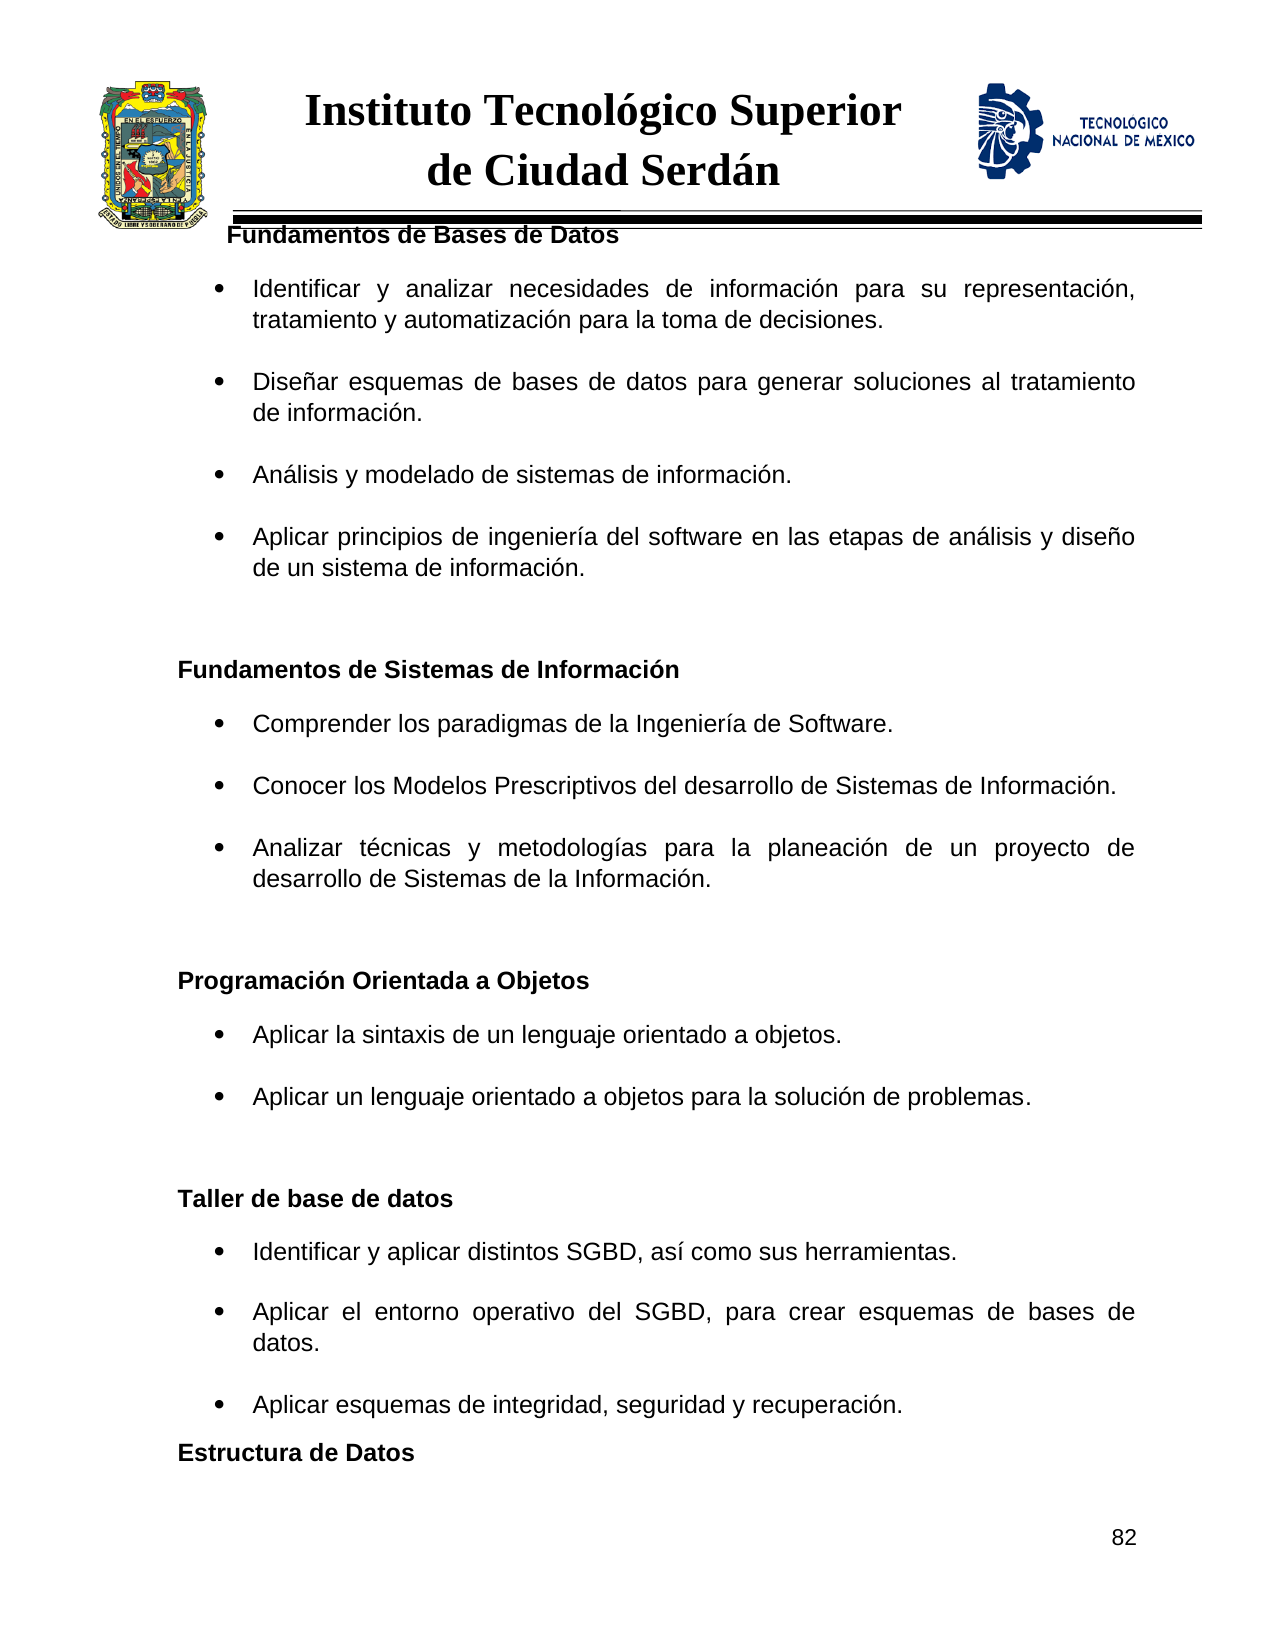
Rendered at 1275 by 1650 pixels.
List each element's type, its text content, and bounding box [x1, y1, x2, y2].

picture [968, 45, 1209, 216]
list Aplicar el entorno operativo del SGBD, para crear esquemas de bases de datos. [215, 1297, 1137, 1357]
list Comprender los paradigmas de la Ingeniería de Software. [215, 709, 1137, 738]
list Análisis y modelado de sistemas de información. [215, 460, 1137, 489]
list Conocer los Modelos Prescriptivos del desarrollo de Sistemas de Información. [215, 771, 1137, 800]
list Aplicar esquemas de integridad, seguridad y recuperación. [215, 1390, 1137, 1419]
text Fundamentos de Bases de Datos [177, 148, 1137, 248]
text Estructura de Datos [177, 1438, 1137, 1467]
text Programación Orientada a Objetos [177, 966, 1137, 994]
list Aplicar principios de ingeniería del software en las etapas de análisis y diseño de un sistema de información. [215, 522, 1137, 582]
picture [98, 81, 208, 229]
list Diseñar esquemas de bases de datos para generar soluciones al tratamiento de información. [215, 367, 1137, 427]
list Identificar y analizar necesidades de información para su representación, tratamiento y automatización para la toma de decisiones. [215, 273, 1137, 333]
text Taller de base de datos [177, 1183, 1137, 1212]
list Identificar y aplicar distintos SGBD, así como sus herramientas. [215, 1237, 1137, 1266]
list Aplicar un lenguaje orientado a objetos para la solución de problemas. [215, 1082, 1137, 1111]
text Fundamentos de Sistemas de Información [177, 655, 1137, 684]
list Analizar técnicas y metodologías para la planeación de un proyecto de desarrollo de Sistemas de la Información. [215, 833, 1137, 893]
list Aplicar la sintaxis de un lenguaje orientado a objetos. [215, 1020, 1137, 1048]
